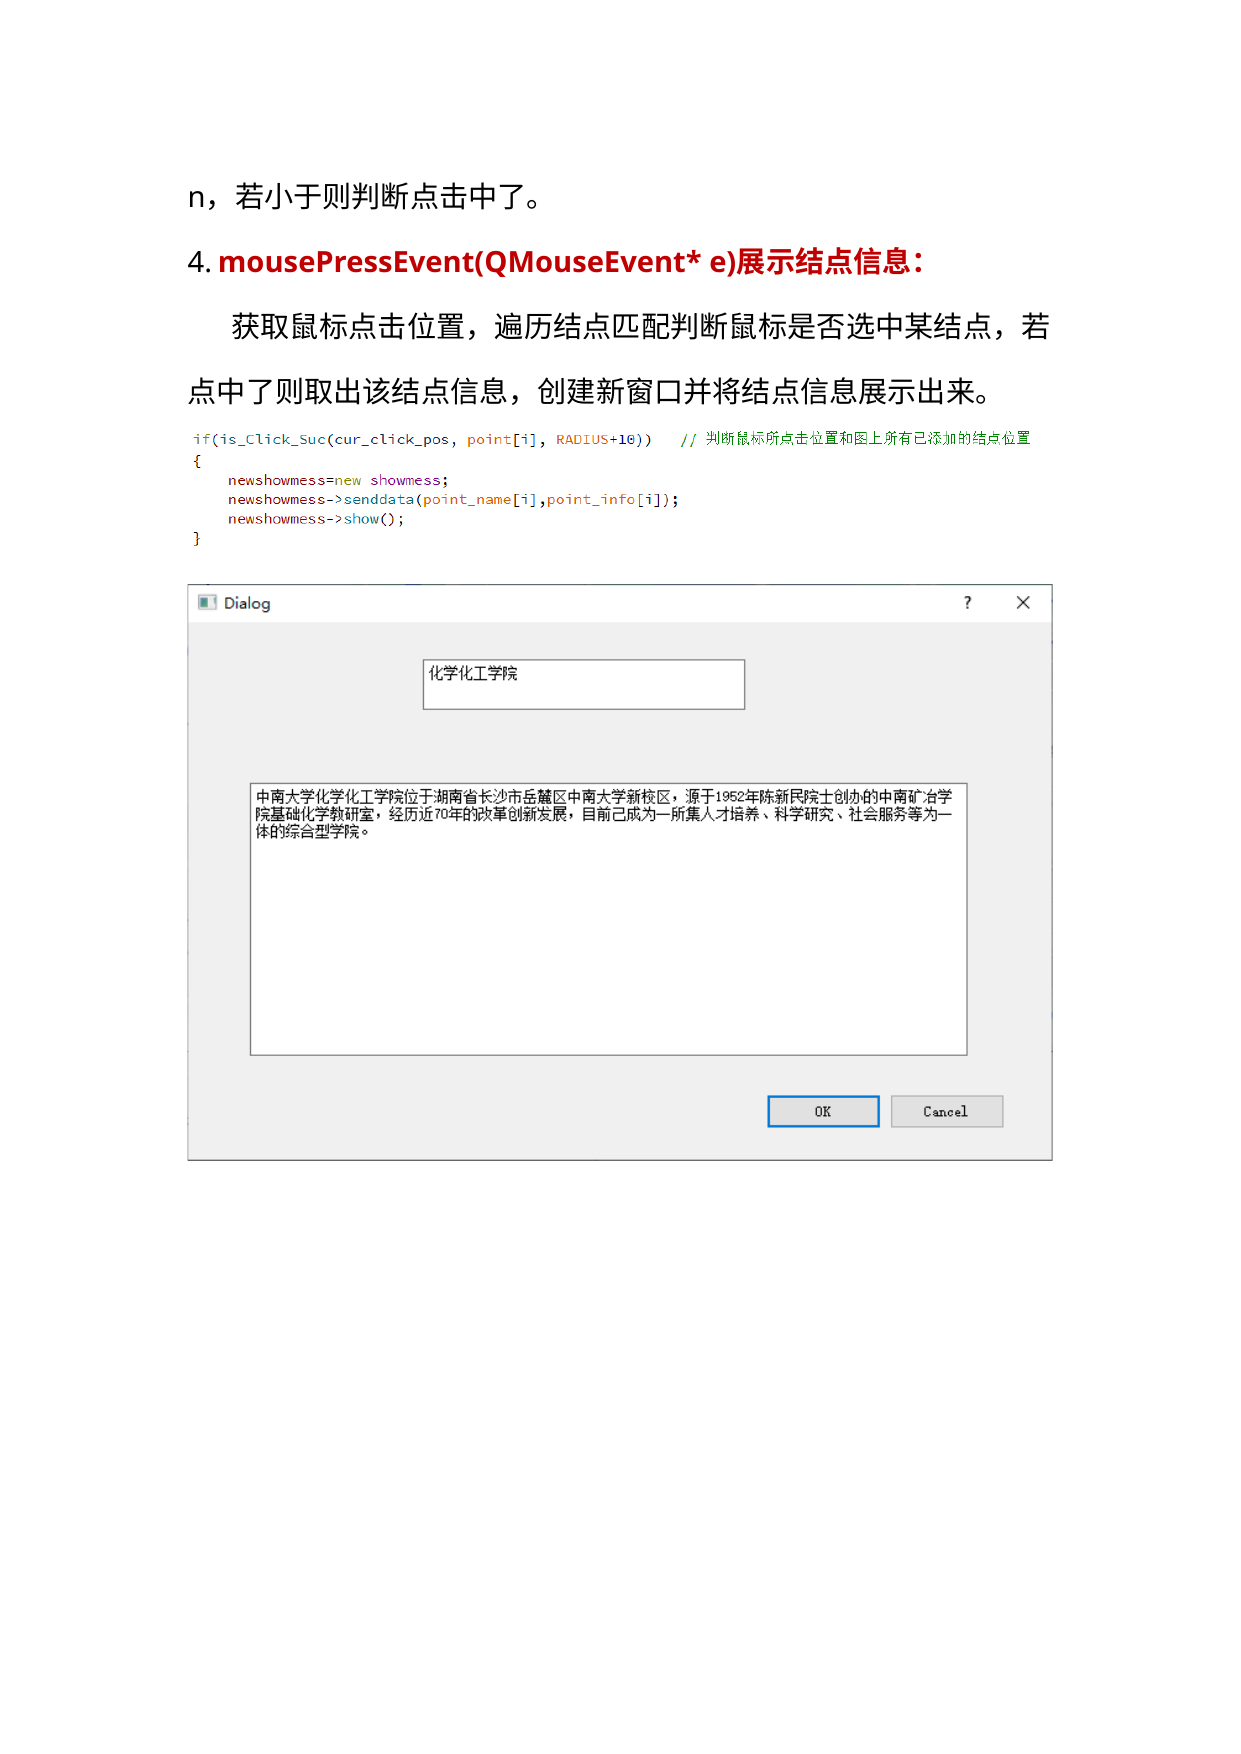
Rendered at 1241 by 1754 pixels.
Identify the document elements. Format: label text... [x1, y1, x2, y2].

picture [187, 584, 1053, 1161]
text 4. mousePressEvent(QMouseEvent* e)展示结点信息： [187, 227, 1053, 292]
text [187, 162, 1053, 227]
text 获取鼠标点击位置，遍历结点匹配判断鼠标是否选中某结点，若点中了则取出该结点信息，创建新窗口并将结点信息展示出来。 [187, 292, 1053, 422]
picture [187, 422, 1053, 553]
